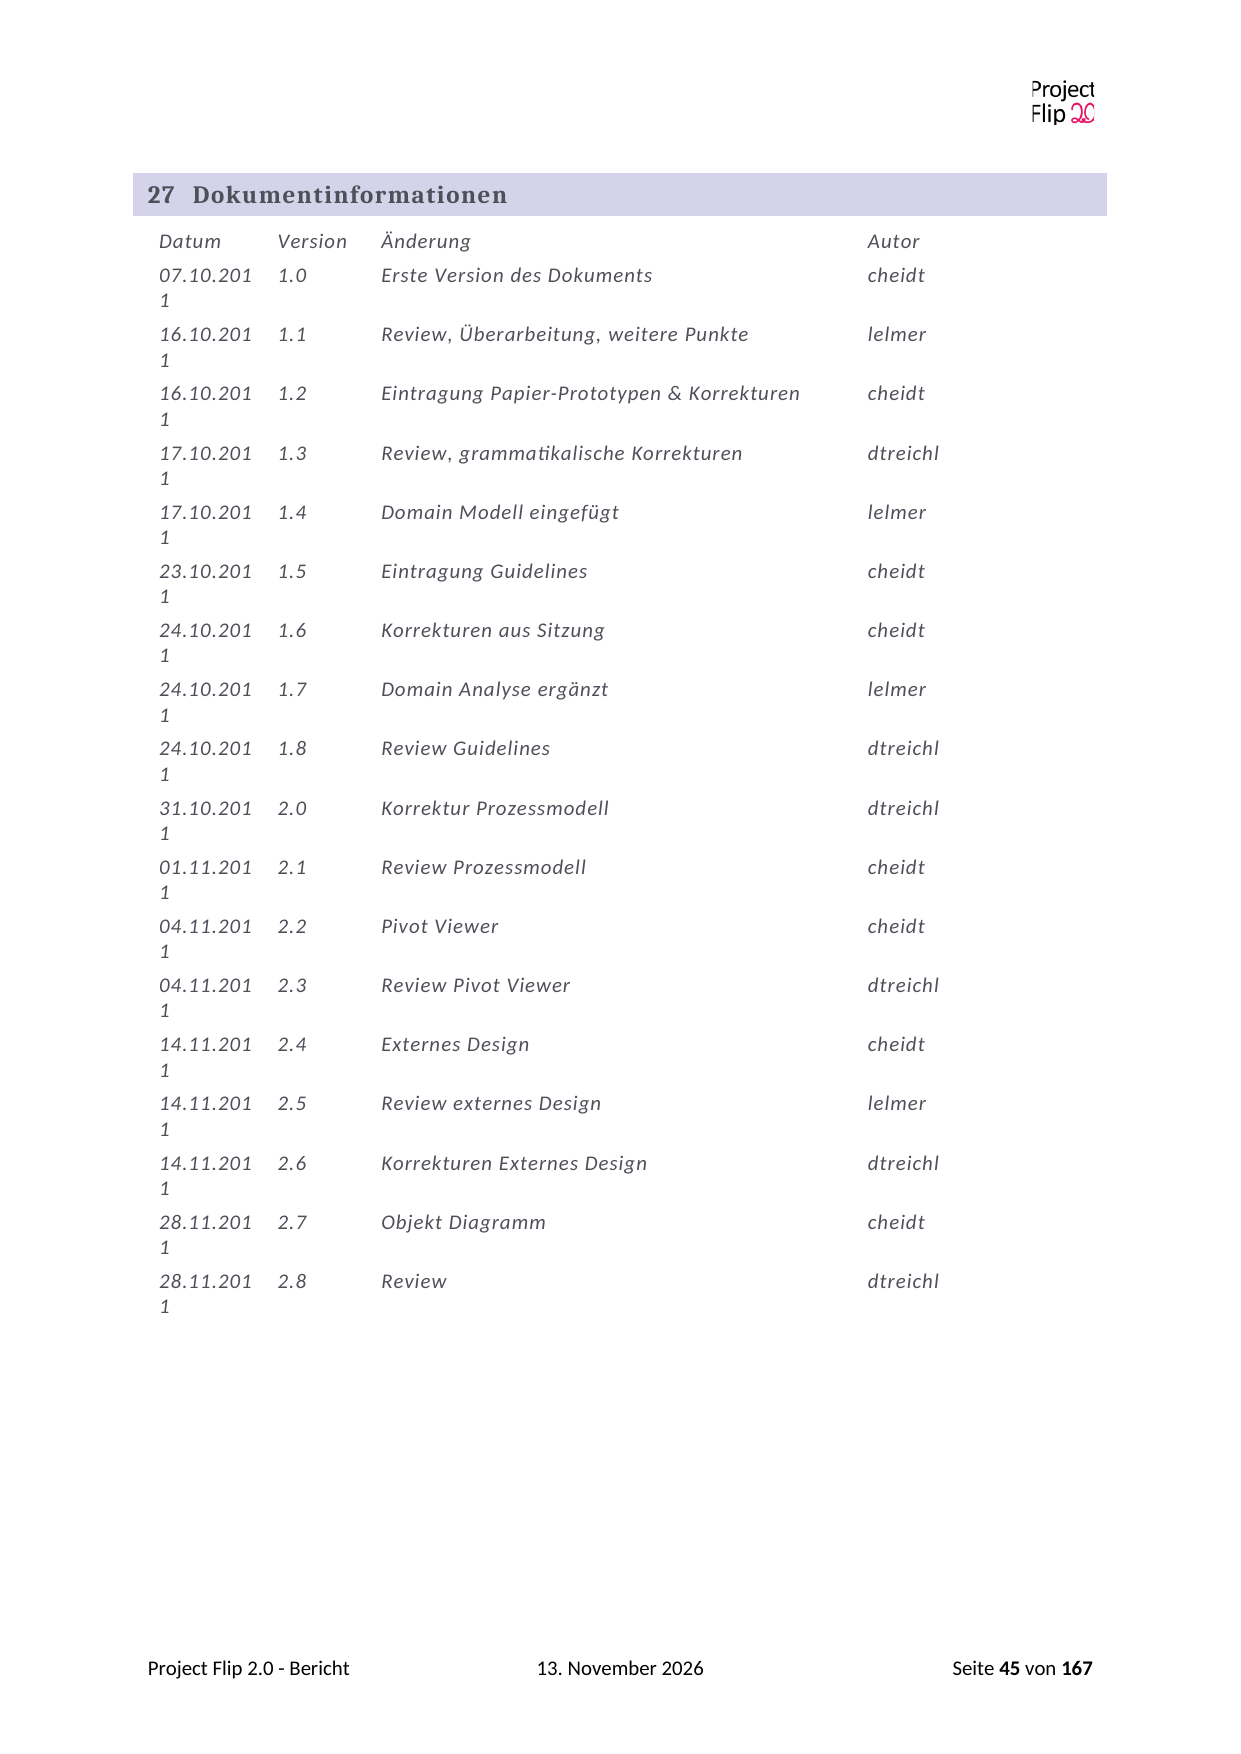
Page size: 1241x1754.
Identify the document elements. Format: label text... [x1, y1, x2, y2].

table_cell 1.3 [266, 440, 370, 499]
table_cell Review externes Design [370, 1091, 856, 1150]
table_cell dtreichl [856, 1150, 1096, 1209]
table_cell cheidt [856, 617, 1096, 676]
table_cell 1.4 [266, 499, 370, 558]
table_cell dtreichl [856, 440, 1096, 499]
table_cell Domain Analyse ergänzt [370, 676, 856, 736]
table_cell 1.1 [266, 321, 370, 381]
table_cell lelmer [856, 321, 1096, 381]
table_cell Review, grammatikalische Korrekturen [370, 440, 856, 499]
table_cell 17.10.2011 [148, 499, 266, 558]
table_cell 2.3 [266, 972, 370, 1031]
table_header Autor [856, 229, 1096, 262]
table_cell 04.11.2011 [148, 913, 266, 972]
table_cell 1.8 [266, 736, 370, 795]
table_cell 16.10.2011 [148, 381, 266, 440]
table_cell Korrekturen Externes Design [370, 1150, 856, 1209]
table_cell 28.11.2011 [148, 1209, 266, 1268]
table_cell 1.5 [266, 558, 370, 617]
table_cell cheidt [856, 1031, 1096, 1091]
table_cell dtreichl [856, 972, 1096, 1031]
table_cell Korrekturen aus Sitzung [370, 617, 856, 676]
table_cell Domain Modell eingefügt [370, 499, 856, 558]
table_cell dtreichl [856, 1268, 1096, 1327]
table_cell 14.11.2011 [148, 1091, 266, 1150]
table_cell 28.11.2011 [148, 1268, 266, 1327]
table_cell 24.10.2011 [148, 617, 266, 676]
subtitle Dokumentinformationen [139, 179, 1101, 210]
table_cell 24.10.2011 [148, 736, 266, 795]
table_cell Review Prozessmodell [370, 854, 856, 913]
table_cell Review Guidelines [370, 736, 856, 795]
table_cell cheidt [856, 1209, 1096, 1268]
table_cell 2.8 [266, 1268, 370, 1327]
table_cell 1.0 [266, 262, 370, 321]
table_cell 07.10.2011 [148, 262, 266, 321]
table_cell 2.1 [266, 854, 370, 913]
picture [1081, 79, 1097, 124]
table_cell Eintragung Guidelines [370, 558, 856, 617]
table_cell Review, Überarbeitung, weitere Punkte [370, 321, 856, 381]
table_cell cheidt [856, 854, 1096, 913]
table_cell Objekt Diagramm [370, 1209, 856, 1268]
table_header Änderung [370, 229, 856, 262]
table_cell 2.7 [266, 1209, 370, 1268]
table_cell 1.6 [266, 617, 370, 676]
table_cell 2.6 [266, 1150, 370, 1209]
table_header Datum [148, 229, 266, 262]
table_cell 2.4 [266, 1031, 370, 1091]
table_cell cheidt [856, 381, 1096, 440]
table_cell Review [370, 1268, 856, 1327]
table_cell 31.10.2011 [148, 795, 266, 854]
table_cell 23.10.2011 [148, 558, 266, 617]
table_cell Externes Design [370, 1031, 856, 1091]
table_cell cheidt [856, 558, 1096, 617]
table_cell cheidt [856, 262, 1096, 321]
table_header Version [266, 229, 370, 262]
table_cell 14.11.2011 [148, 1150, 266, 1209]
table_cell 2.2 [266, 913, 370, 972]
table_cell Eintragung Papier-Prototypen & Korrekturen [370, 381, 856, 440]
table_cell 04.11.2011 [148, 972, 266, 1031]
table_cell Korrektur Prozessmodell [370, 795, 856, 854]
table_cell Pivot Viewer [370, 913, 856, 972]
table_cell Erste Version des Dokuments [370, 262, 856, 321]
table_cell cheidt [856, 913, 1096, 972]
table_cell 17.10.2011 [148, 440, 266, 499]
table_cell 1.2 [266, 381, 370, 440]
table_cell 2.0 [266, 795, 370, 854]
table_cell 2.5 [266, 1091, 370, 1150]
table_cell dtreichl [856, 736, 1096, 795]
table_cell dtreichl [856, 795, 1096, 854]
table_cell 24.10.2011 [148, 676, 266, 736]
table_cell lelmer [856, 1091, 1096, 1150]
table_cell 01.11.2011 [148, 854, 266, 913]
table_cell lelmer [856, 499, 1096, 558]
table_cell 14.11.2011 [148, 1031, 266, 1091]
table_cell 16.10.2011 [148, 321, 266, 381]
table_cell lelmer [856, 676, 1096, 736]
table_cell 1.7 [266, 676, 370, 736]
table_cell Review Pivot Viewer [370, 972, 856, 1031]
